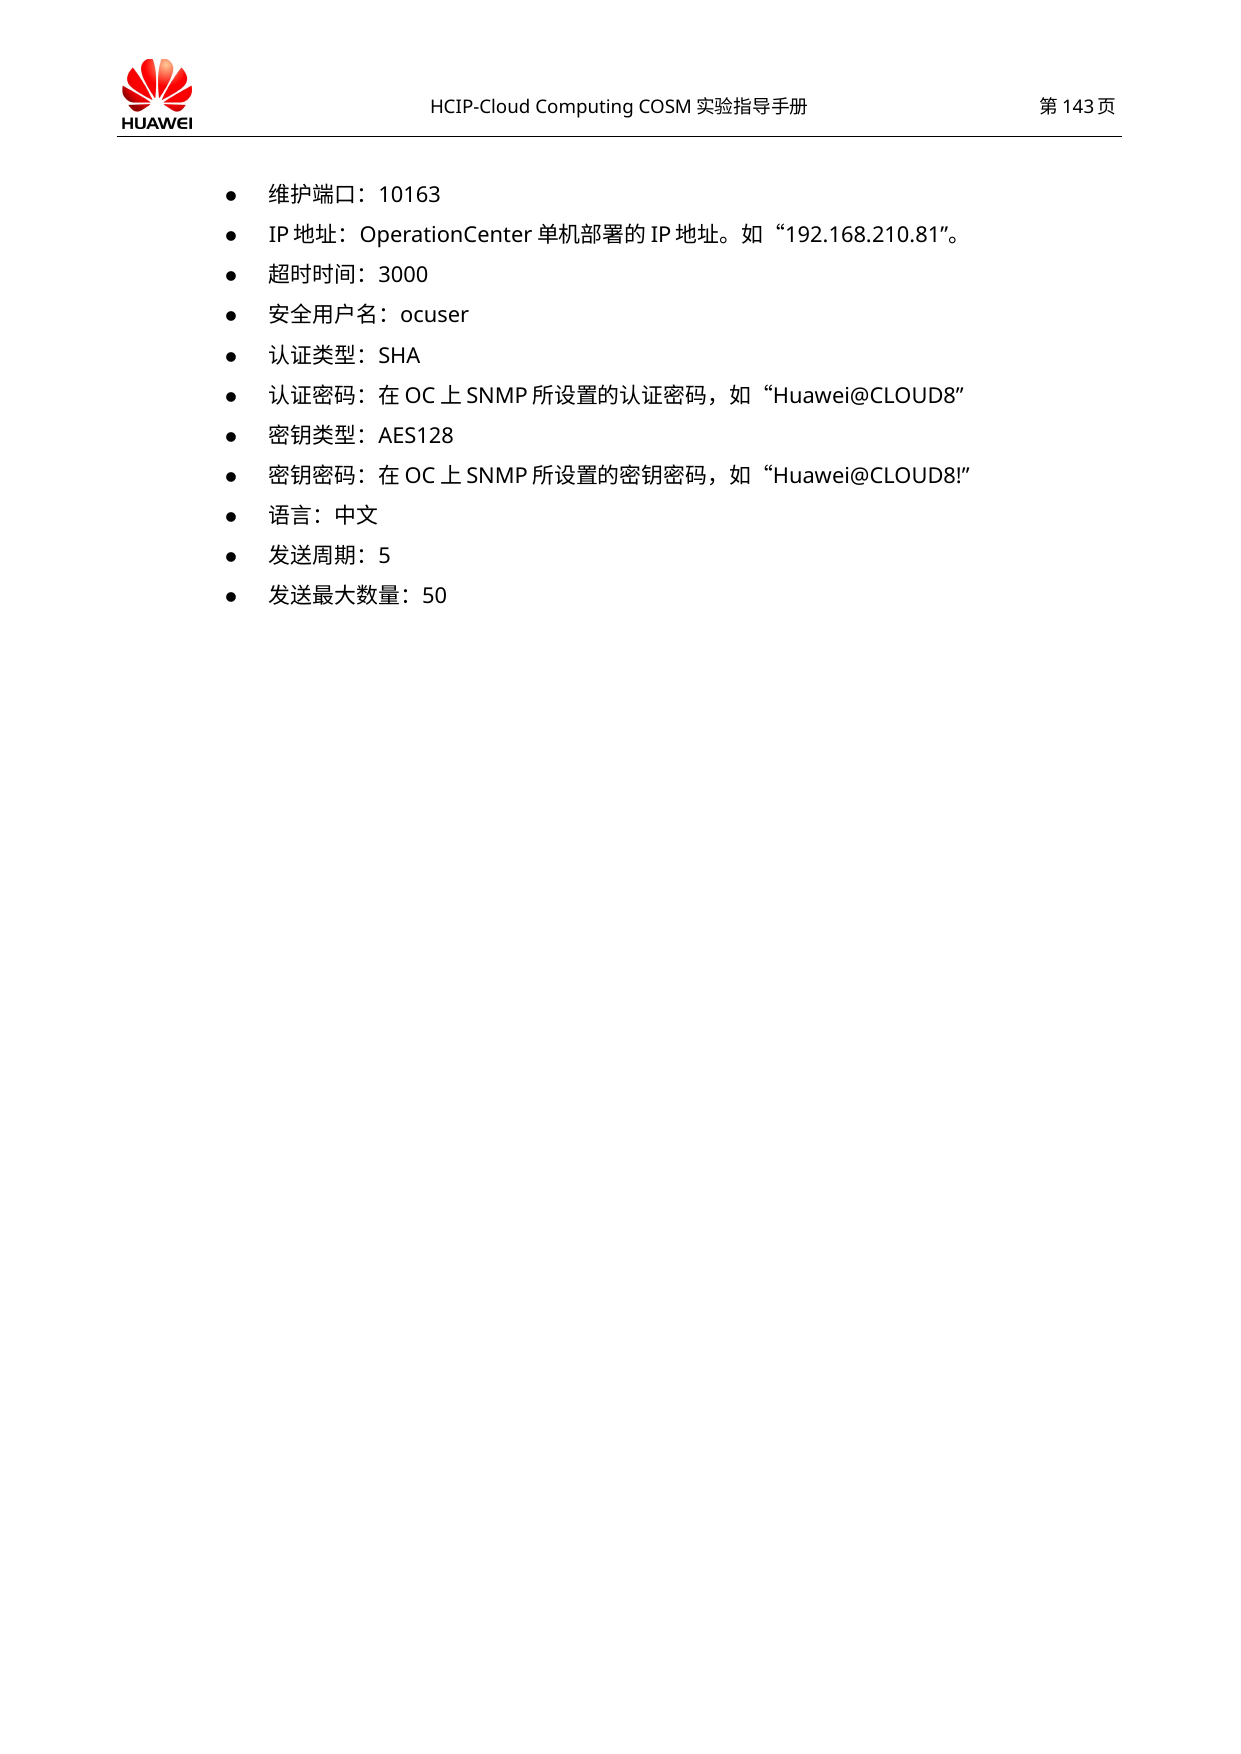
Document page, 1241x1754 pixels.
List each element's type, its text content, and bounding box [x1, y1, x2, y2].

picture [122, 59, 192, 129]
text 语言：中文 [224, 498, 1122, 530]
text 认证密码：在OC上SNMP所设置的认证密码，如“Huawei@CLOUD8” [224, 378, 1122, 409]
text 密钥密码：在OC上SNMP所设置的密钥密码，如“Huawei@CLOUD8!” [224, 458, 1122, 490]
text 发送最大数量：50 [224, 578, 1122, 610]
text 认证类型：SHA [224, 338, 1122, 369]
text IP地址：OperationCenter单机部署的IP地址。如“192.168.210.81”。 [224, 217, 1122, 249]
text 维护端口：10163 [224, 177, 1122, 209]
text 密钥类型：AES128 [224, 418, 1122, 449]
text 安全用户名：ocuser [224, 297, 1122, 329]
text 发送周期：5 [224, 538, 1122, 570]
text 超时时间：3000 [224, 257, 1122, 289]
